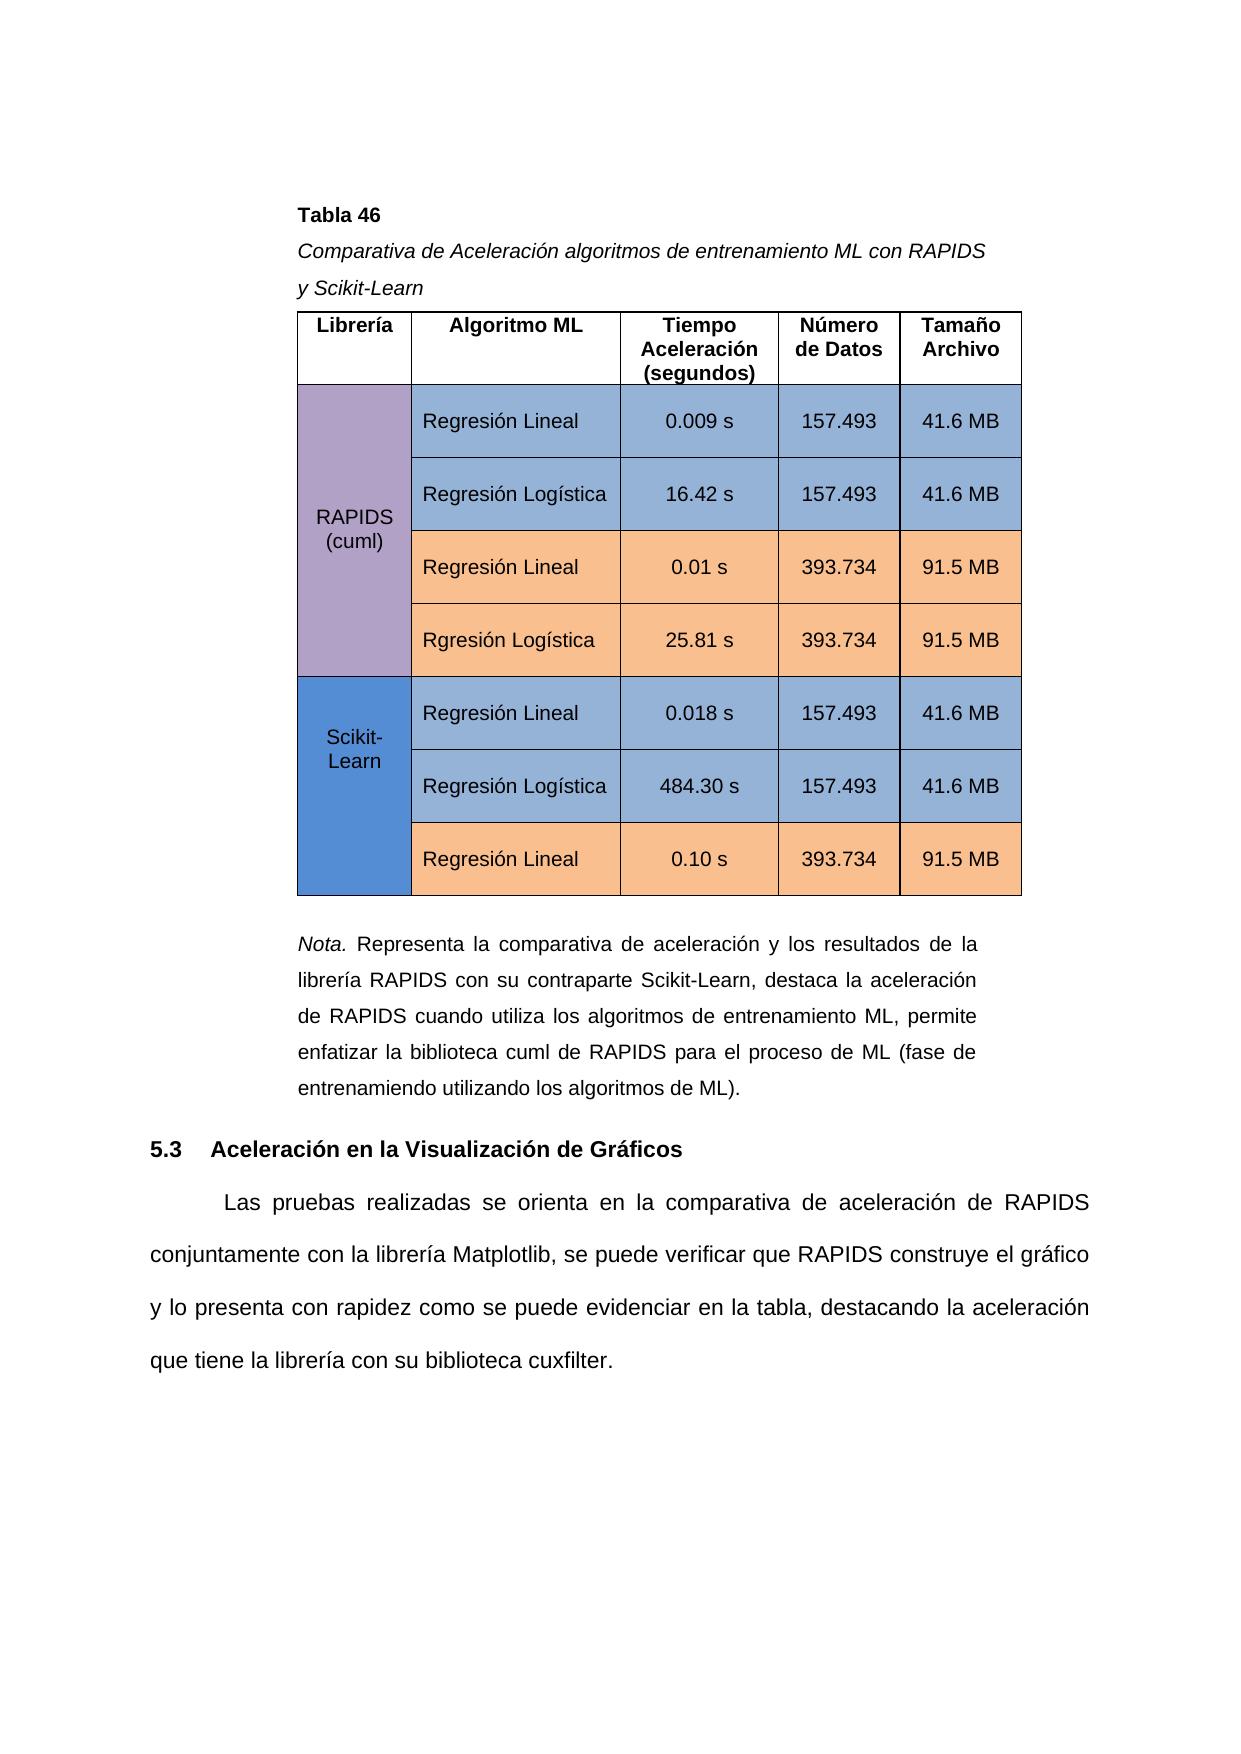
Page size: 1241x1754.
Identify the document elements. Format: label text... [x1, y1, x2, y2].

table_cell 0.10 s [621, 823, 778, 895]
table_cell 0.009 s [621, 385, 778, 457]
table_cell 393.734 [779, 823, 899, 895]
table_cell 157.493 [779, 750, 899, 822]
text Nota. Representa la comparativa de aceleración y los resultados de la librería RAPIDS con su contraparte Scikit-Learn, destaca la aceleración de RAPIDS cuando utiliza los algoritmos de entrenamiento ML, permite enfatizar la biblioteca cuml de RAPIDS para el proceso de ML (fase de entrenamiendo utilizando los algoritmos de ML). [298, 932, 978, 1100]
subtitle Aceleración en la Visualización de Gráficos [150, 1136, 1090, 1162]
text Tabla 46 [239, 203, 1090, 227]
table_cell Regresión Lineal [412, 677, 620, 749]
table_cell 157.493 [779, 677, 899, 749]
table_cell 91.5 MB [901, 531, 1021, 603]
table_cell Regresión Logística [412, 458, 620, 530]
table_header Tiempo Aceleración (segundos) [621, 313, 778, 384]
table_cell 157.493 [779, 385, 899, 457]
table_cell 91.5 MB [901, 604, 1021, 676]
table_cell 0.01 s [621, 531, 778, 603]
table_cell Regresión Lineal [412, 823, 620, 895]
table_cell 41.6 MB [901, 458, 1021, 530]
table_cell 25.81 s [621, 604, 778, 676]
table_cell 91.5 MB [901, 823, 1021, 895]
table_header Librería [298, 313, 411, 384]
table_cell Regresión Logística [412, 750, 620, 822]
table_cell Regresión Lineal [412, 385, 620, 457]
table_cell Regresión Lineal [412, 531, 620, 603]
table_cell Rgresión Logística [412, 604, 620, 676]
table_cell 393.734 [779, 531, 899, 603]
table_cell 41.6 MB [901, 385, 1021, 457]
table_header Número de Datos [779, 313, 899, 384]
table_cell 41.6 MB [901, 750, 1021, 822]
table_cell RAPIDS (cuml) [298, 385, 411, 676]
table_header Tamaño Archivo [901, 313, 1021, 384]
text Las pruebas realizadas se orienta en la comparativa de aceleración de RAPIDS conjuntamente con la librería Matplotlib, se puede verificar que RAPIDS construye el gráfico y lo presenta con rapidez como se puede evidenciar en la tabla, destacando la aceleración que tiene la librería con su biblioteca cuxfilter. [150, 1188, 1090, 1373]
table_cell Scikit-Learn [298, 677, 411, 895]
text y Scikit-Learn [239, 276, 1090, 299]
table_cell 0.018 s [621, 677, 778, 749]
table_cell 41.6 MB [901, 677, 1021, 749]
table_cell 484.30 s [621, 750, 778, 822]
text Comparativa de Aceleración algoritmos de entrenamiento ML con RAPIDS [239, 239, 1090, 263]
table_header Algoritmo ML [412, 313, 620, 384]
table_cell 157.493 [779, 458, 899, 530]
table_cell 16.42 s [621, 458, 778, 530]
table_cell 393.734 [779, 604, 899, 676]
